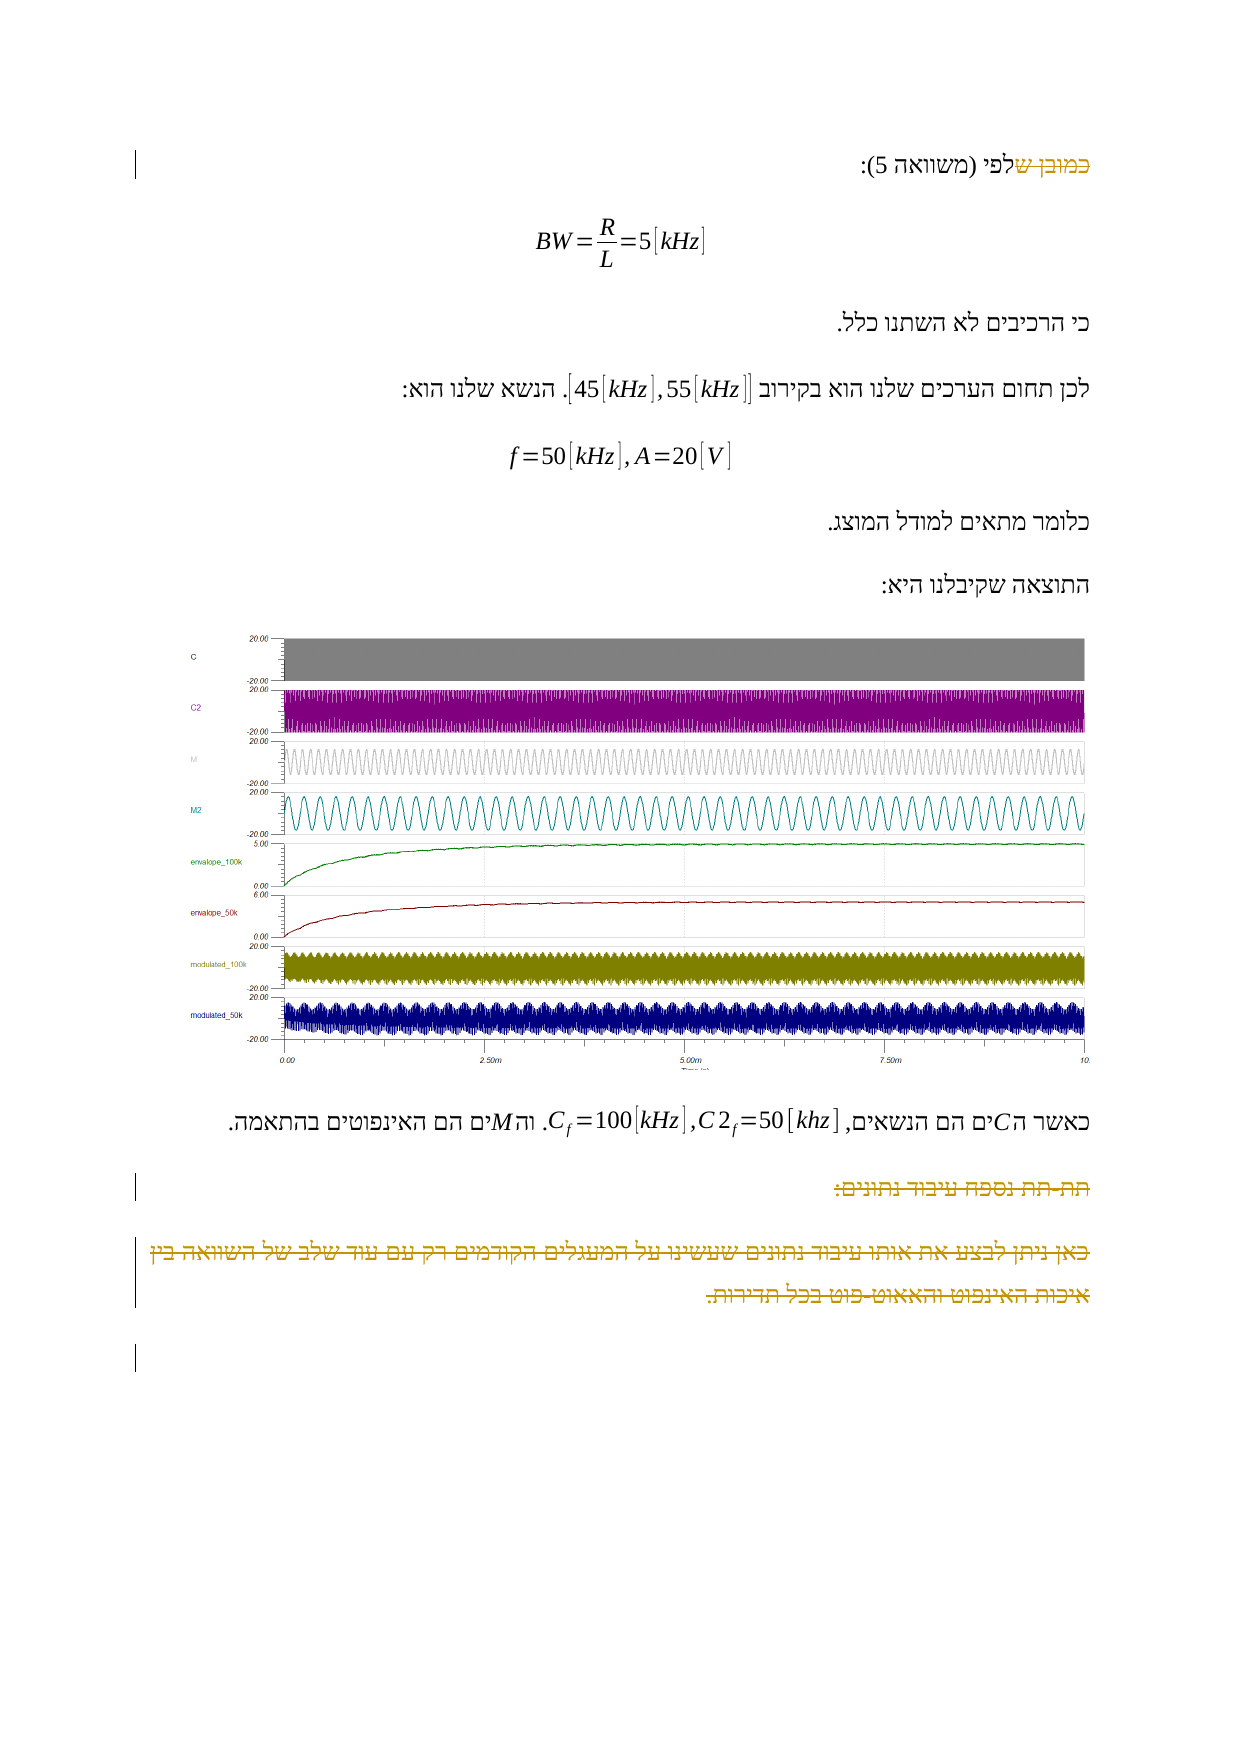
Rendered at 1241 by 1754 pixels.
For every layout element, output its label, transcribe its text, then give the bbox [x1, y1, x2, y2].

text התוצאה שקיבלנו היא: [150, 571, 1090, 599]
text לכן תחום הערכים שלנו הוא בקירוב . הנשא שלנו הוא: [150, 372, 1090, 406]
picture [190, 634, 1090, 1070]
text לפי (משוואה 5): [150, 150, 1090, 179]
text כאשר הCים הם הנשאים, . והMים הם האינפוטים בהתאמה. [150, 1104, 1090, 1137]
text כי הרכיבים לא השתנו כלל. [150, 308, 1090, 337]
text כלומר מתאים למודל המוצג. [150, 507, 1090, 535]
